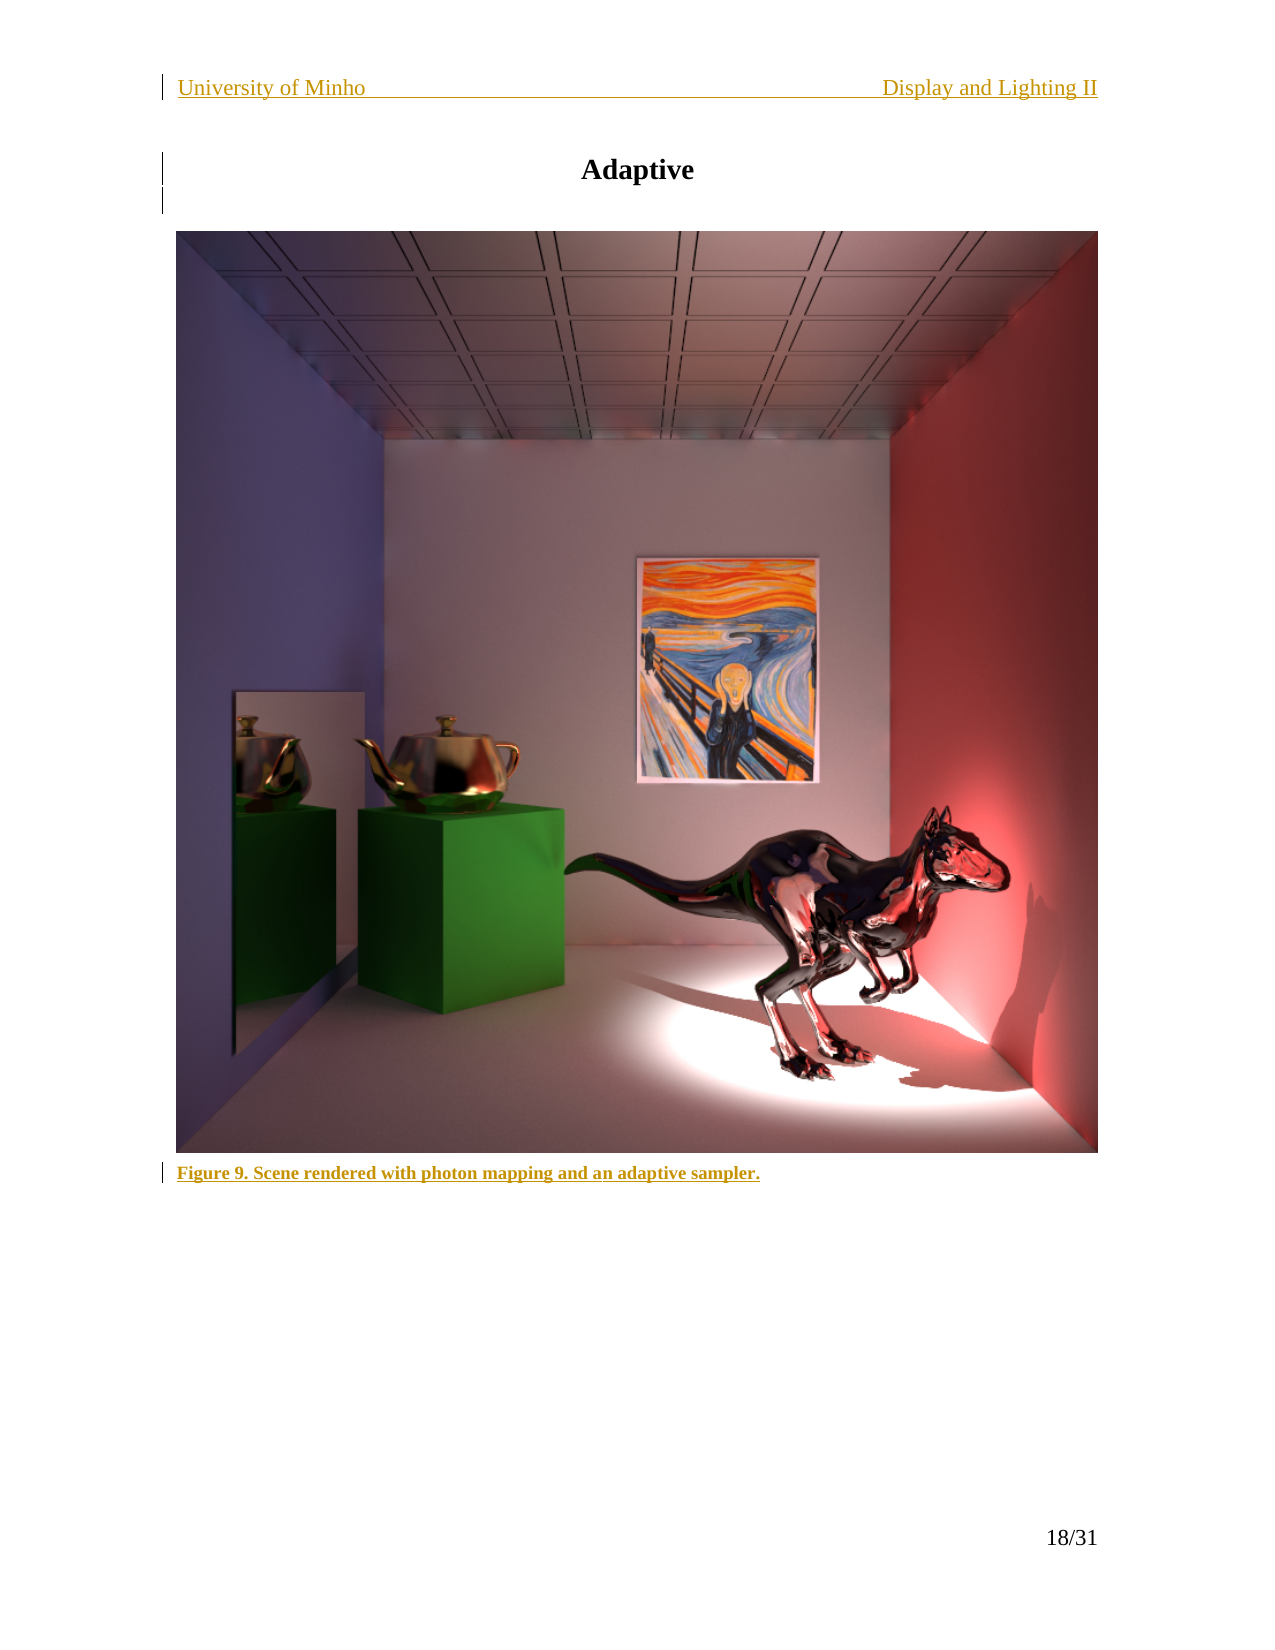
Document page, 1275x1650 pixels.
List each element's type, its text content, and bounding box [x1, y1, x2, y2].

picture [176, 231, 1098, 1153]
subtitle Adaptive [177, 152, 1098, 185]
